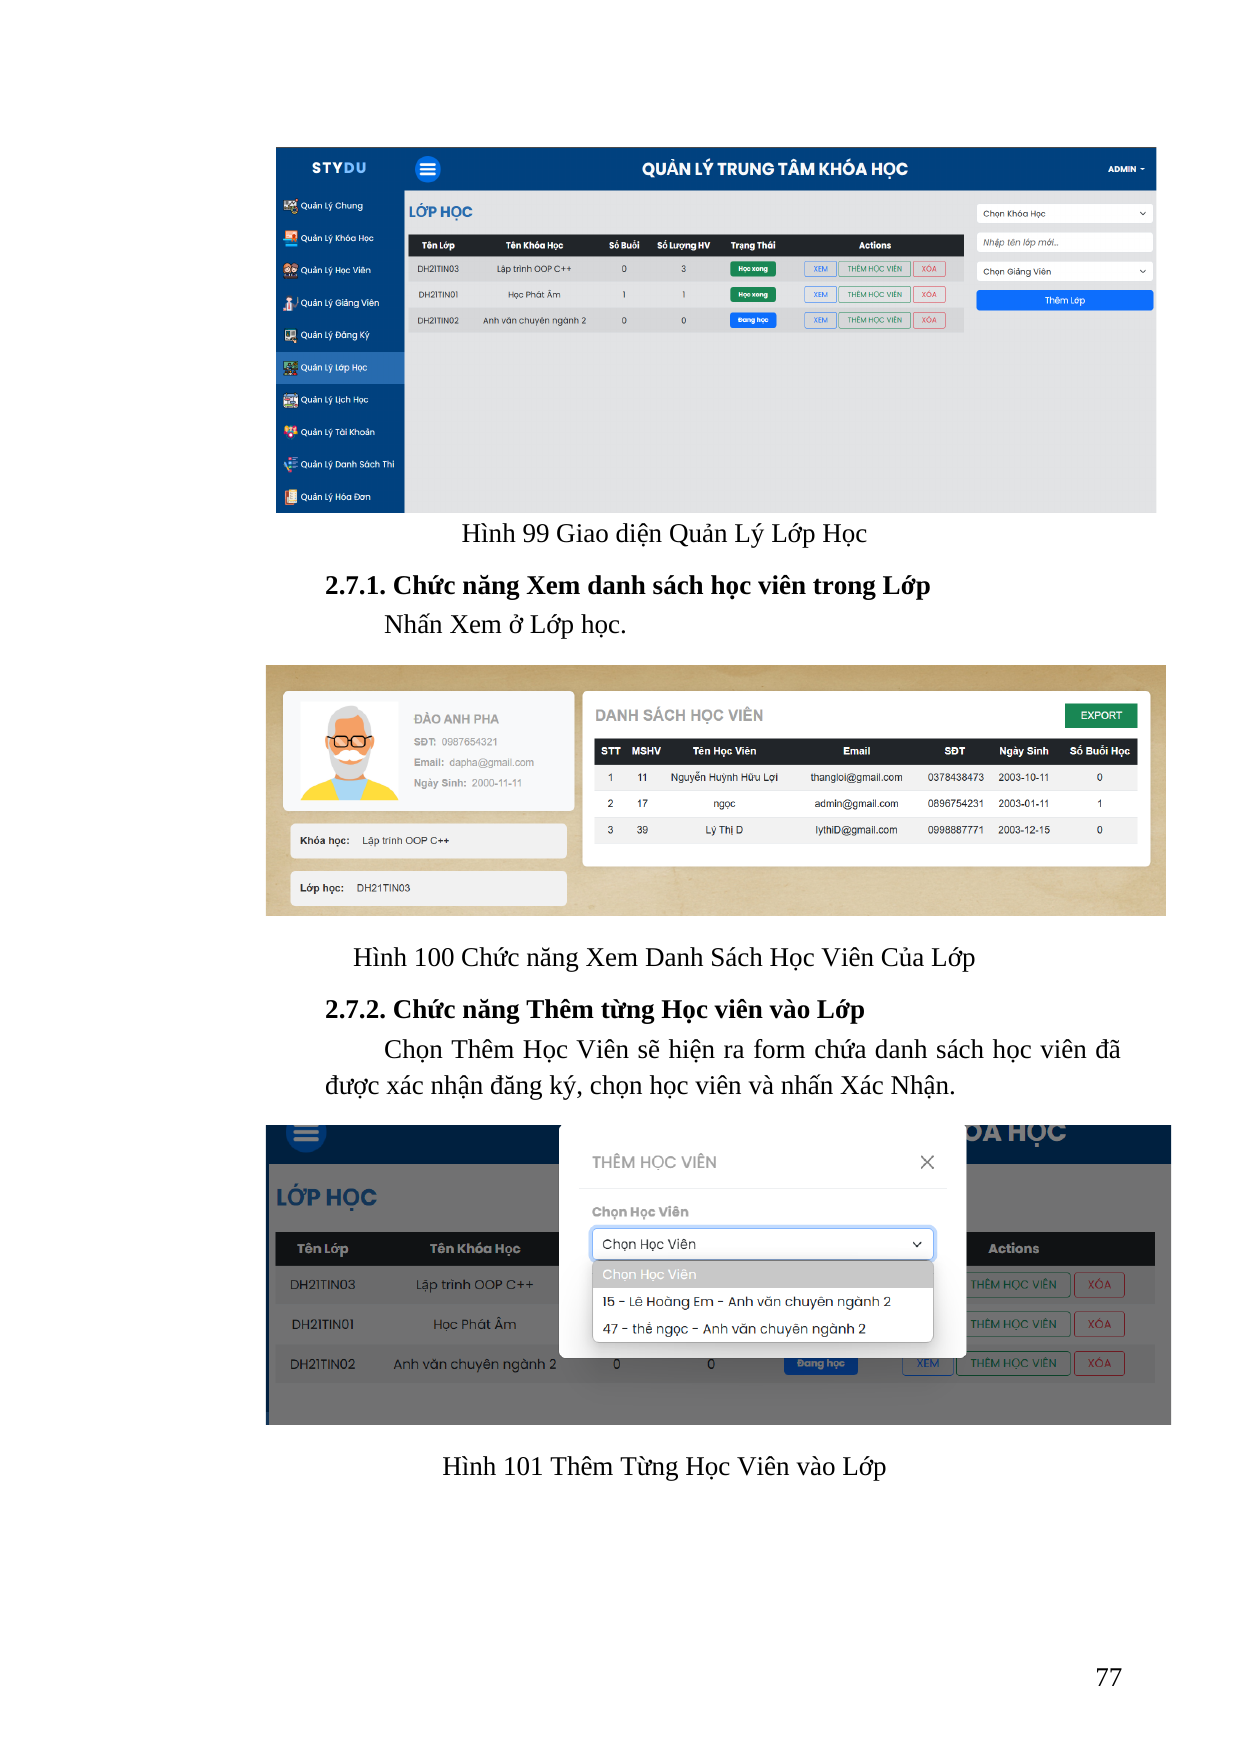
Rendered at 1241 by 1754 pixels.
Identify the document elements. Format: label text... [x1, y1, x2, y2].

picture [265, 665, 1166, 916]
text Chọn Thêm Học Viên sẽ hiện ra form chứa danh sách học viên đã được xác nhận đăng ký, chọn học viên và nhấn Xác Nhận. [325, 1033, 1122, 1100]
subtitle 2.7.1. Chức năng Xem danh sách học viên trong Lớp [266, 569, 1122, 600]
picture [276, 147, 1157, 513]
subtitle 2.7.2. Chức năng Thêm từng Học viên vào Lớp [266, 993, 1122, 1024]
picture [265, 1125, 1172, 1425]
text Nhấn Xem ở Lớp học. [325, 609, 1122, 640]
